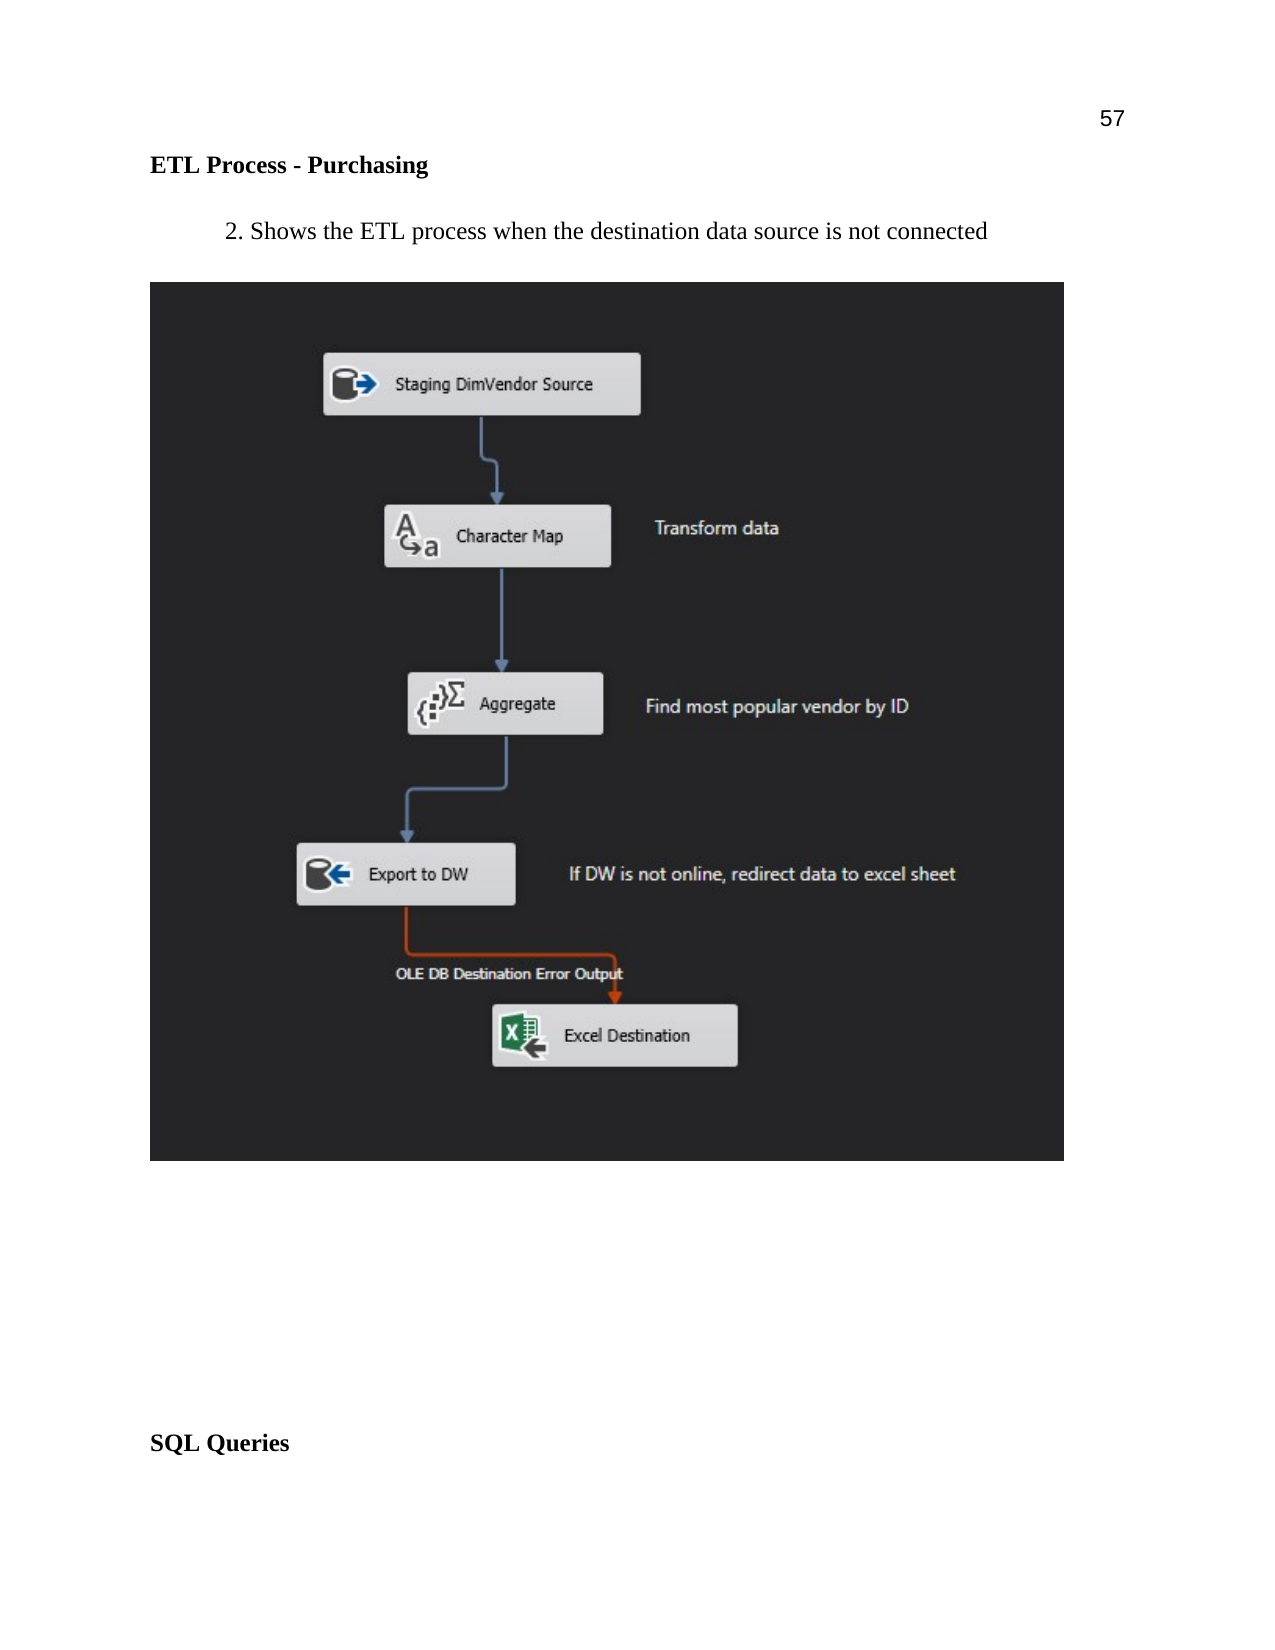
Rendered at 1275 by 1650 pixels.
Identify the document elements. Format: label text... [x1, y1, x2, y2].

text ETL Process - Purchasing [150, 150, 1125, 179]
picture [150, 282, 1064, 1161]
text 2. Shows the ETL process when the destination data source is not connected [150, 216, 1125, 245]
text SQL Queries [150, 1428, 1125, 1457]
